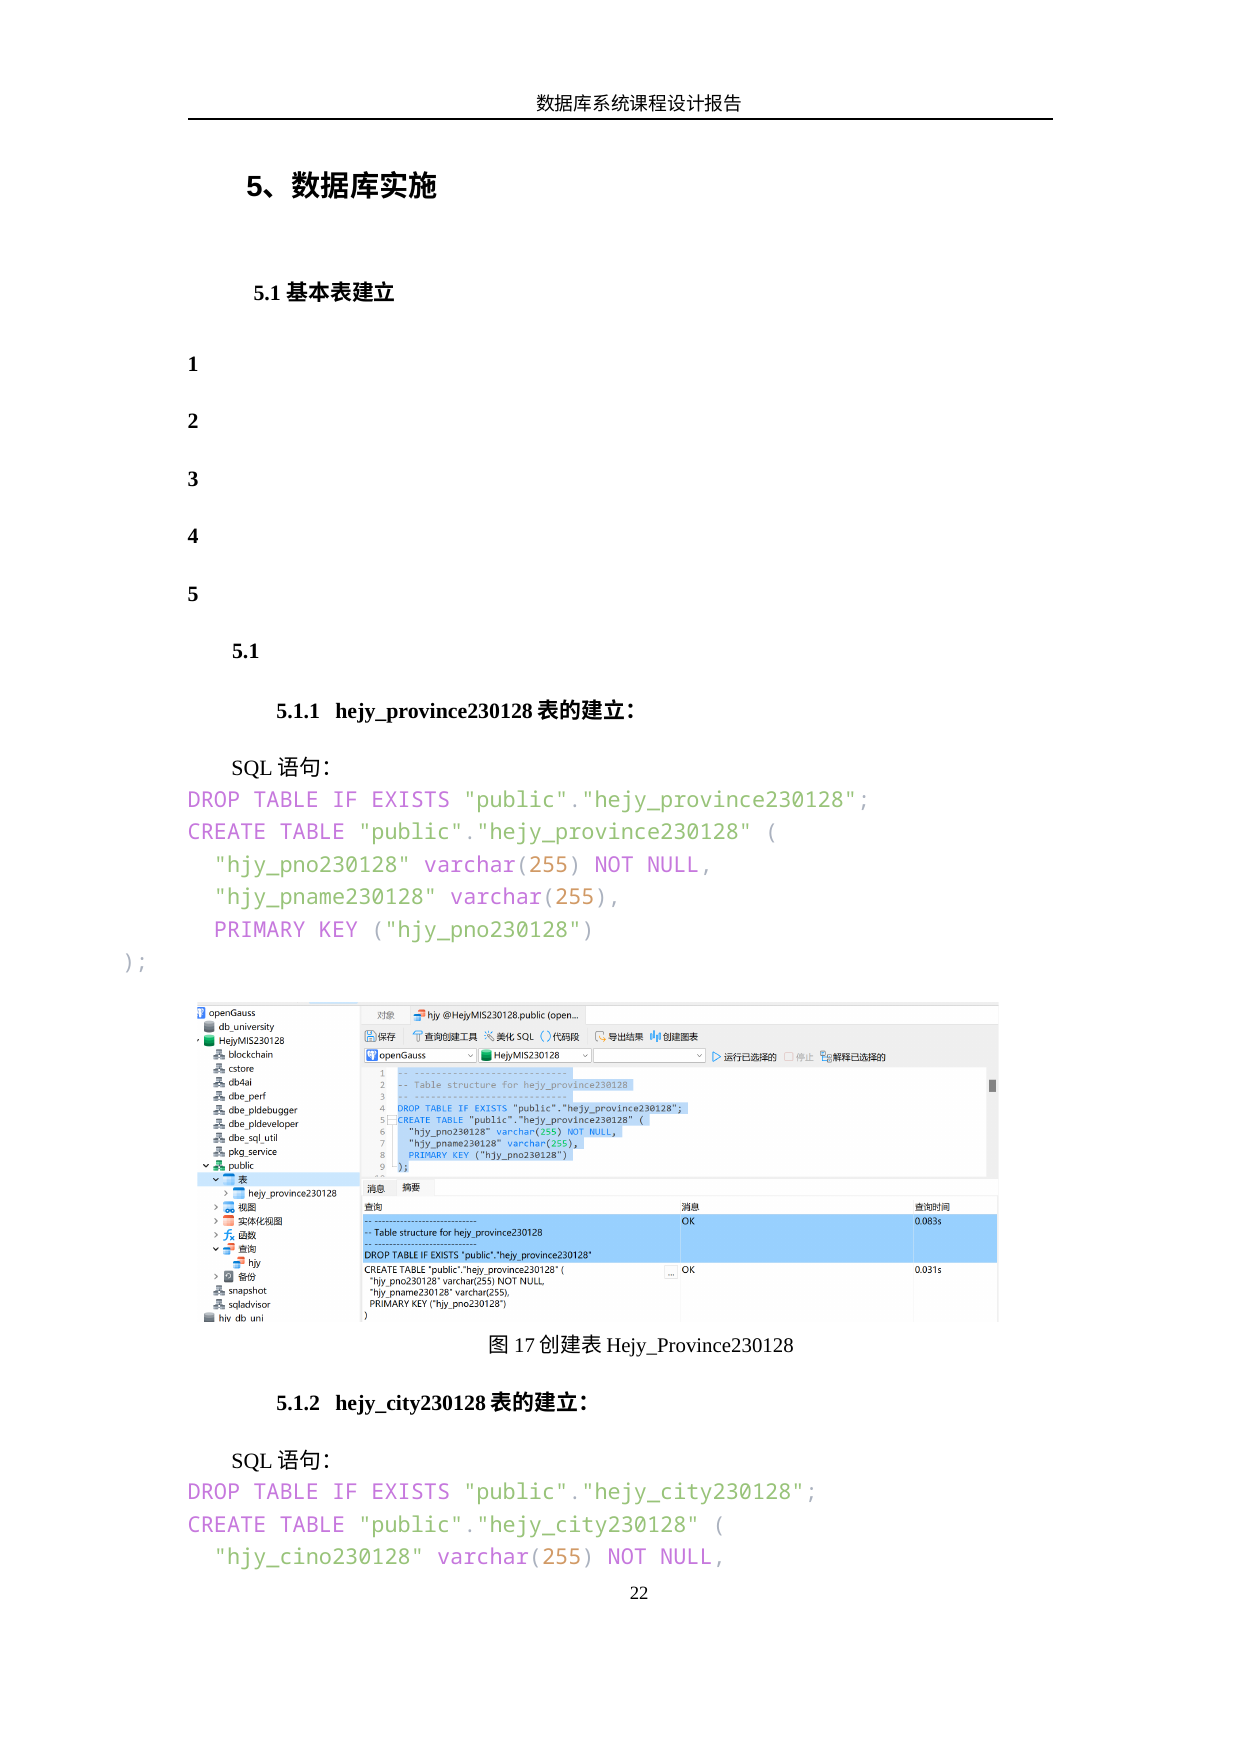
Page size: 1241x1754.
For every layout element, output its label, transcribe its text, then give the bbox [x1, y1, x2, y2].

text DROP TABLE IF EXISTS "public"."hejy_province230128"; [187, 782, 1053, 815]
text CREATE TABLE "public"."hejy_city230128" ( [187, 1507, 1053, 1540]
text DROP TABLE IF EXISTS "public"."hejy_city230128"; [187, 1475, 1053, 1507]
picture [197, 1002, 999, 1322]
text CREATE TABLE "public"."hejy_province230128" ( [187, 815, 1053, 847]
subtitle 5.1 基本表建立 [209, 274, 1053, 307]
text 图 17 创建表Hejy_Province230128 [187, 1327, 1053, 1360]
text "hjy_pno230128" varchar(255) NOT NULL, [187, 847, 1053, 880]
text "hjy_pname230128" varchar(255), [187, 880, 1053, 912]
text SQL语句： [187, 1442, 1053, 1475]
text PRIMARY KEY ("hjy_pno230128") [187, 912, 1053, 945]
text SQL语句： [187, 750, 1053, 782]
list hejy_province230128表的建立： [276, 692, 1053, 725]
text ); [122, 945, 1053, 977]
subtitle 5、数据库实施 [187, 151, 1053, 216]
list hejy_city230128表的建立： [276, 1385, 1053, 1417]
text "hjy_cino230128" varchar(255) NOT NULL, [187, 1540, 1053, 1572]
